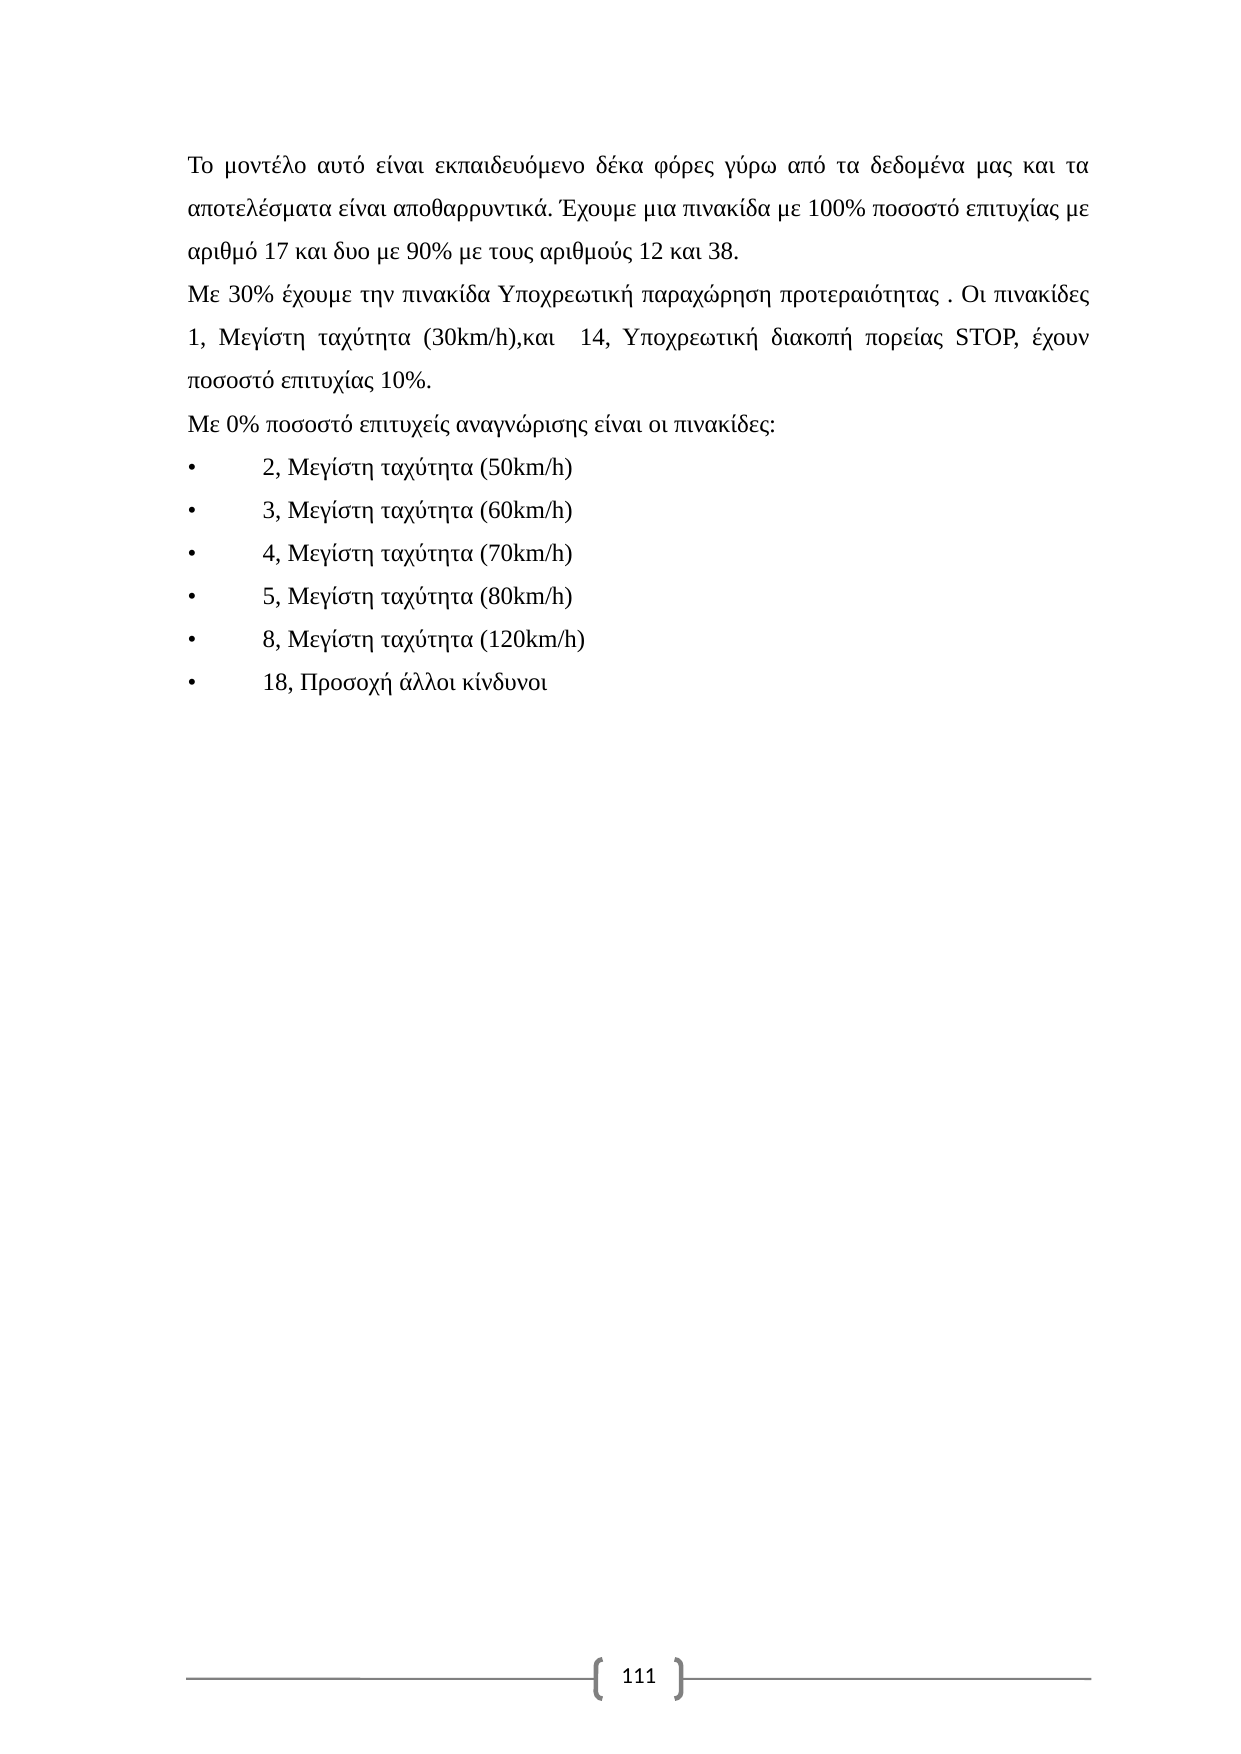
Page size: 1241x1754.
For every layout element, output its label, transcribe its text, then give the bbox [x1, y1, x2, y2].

text • 5, Μεγίστη ταχύτητα (80km/h) [187, 581, 1090, 610]
text • 4, Μεγίστη ταχύτητα (70km/h) [187, 538, 1090, 567]
text • 8, Μεγίστη ταχύτητα (120km/h) [187, 624, 1090, 653]
text Το μοντέλο αυτό είναι εκπαιδευόμενο δέκα φόρες γύρω από τα δεδομένα μας και τα αποτελέσματα είναι αποθαρρυντικά. Έχουμε μια πινακίδα με 100% ποσοστό επιτυχίας με αριθμό 17 και δυο με 90% με τους αριθμούς 12 και 38. [187, 150, 1090, 265]
text • 3, Μεγίστη ταχύτητα (60km/h) [187, 495, 1090, 524]
text Με 30% έχουμε την πινακίδα Υποχρεωτική παραχώρηση προτεραιότητας . Οι πινακίδες 1, Μεγίστη ταχύτητα (30km/h),και 14, Υποχρεωτική διακοπή πορείας STOP, έχουν ποσοστό επιτυχίας 10%. [187, 279, 1090, 394]
text Με 0% ποσοστό επιτυχείς αναγνώρισης είναι οι πινακίδες: [187, 409, 1090, 437]
text • 18, Προσοχή άλλοι κίνδυνοι [187, 667, 1090, 696]
text • 2, Μεγίστη ταχύτητα (50km/h) [187, 452, 1090, 481]
